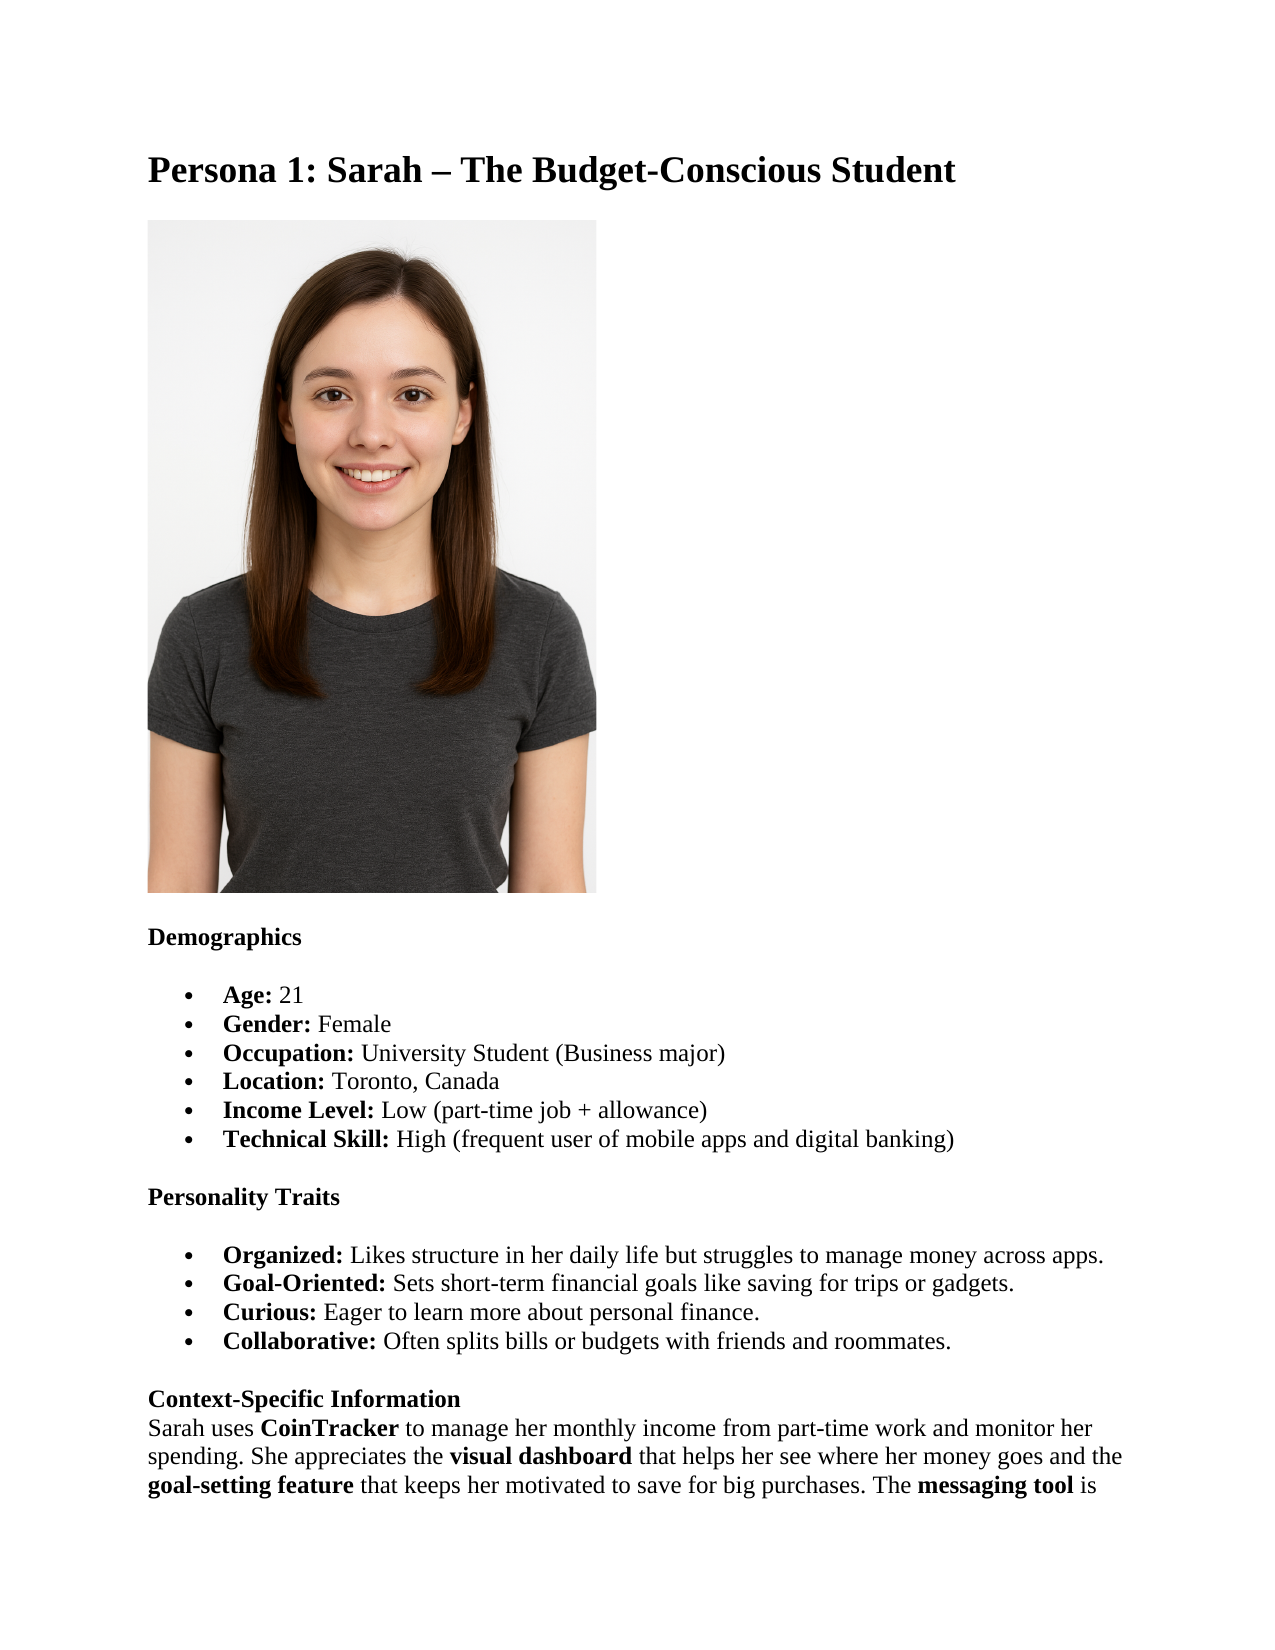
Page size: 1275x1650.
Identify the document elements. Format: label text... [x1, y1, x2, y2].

text Persona 1: Sarah – The Budget-Conscious Student [148, 148, 1127, 191]
picture [147, 220, 597, 893]
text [148, 1384, 1127, 1499]
list Age: 21 [185, 980, 1127, 1009]
text Demographics [148, 922, 1127, 951]
list Gender: Female [185, 1009, 1127, 1038]
list Organized: Likes structure in her daily life but struggles to manage money across apps. [185, 1240, 1127, 1268]
text Personality Traits [148, 1182, 1127, 1211]
list Goal-Oriented: Sets short-term financial goals like saving for trips or gadgets. [185, 1268, 1127, 1297]
list Curious: Eager to learn more about personal finance. [185, 1297, 1127, 1326]
list Location: Toronto, Canada [185, 1066, 1127, 1095]
list Occupation: University Student (Business major) [185, 1038, 1127, 1066]
list Technical Skill: High (frequent user of mobile apps and digital banking) [185, 1124, 1127, 1153]
list Collaborative: Often splits bills or budgets with friends and roommates. [185, 1326, 1127, 1355]
list Income Level: Low (part-time job + allowance) [185, 1095, 1127, 1124]
